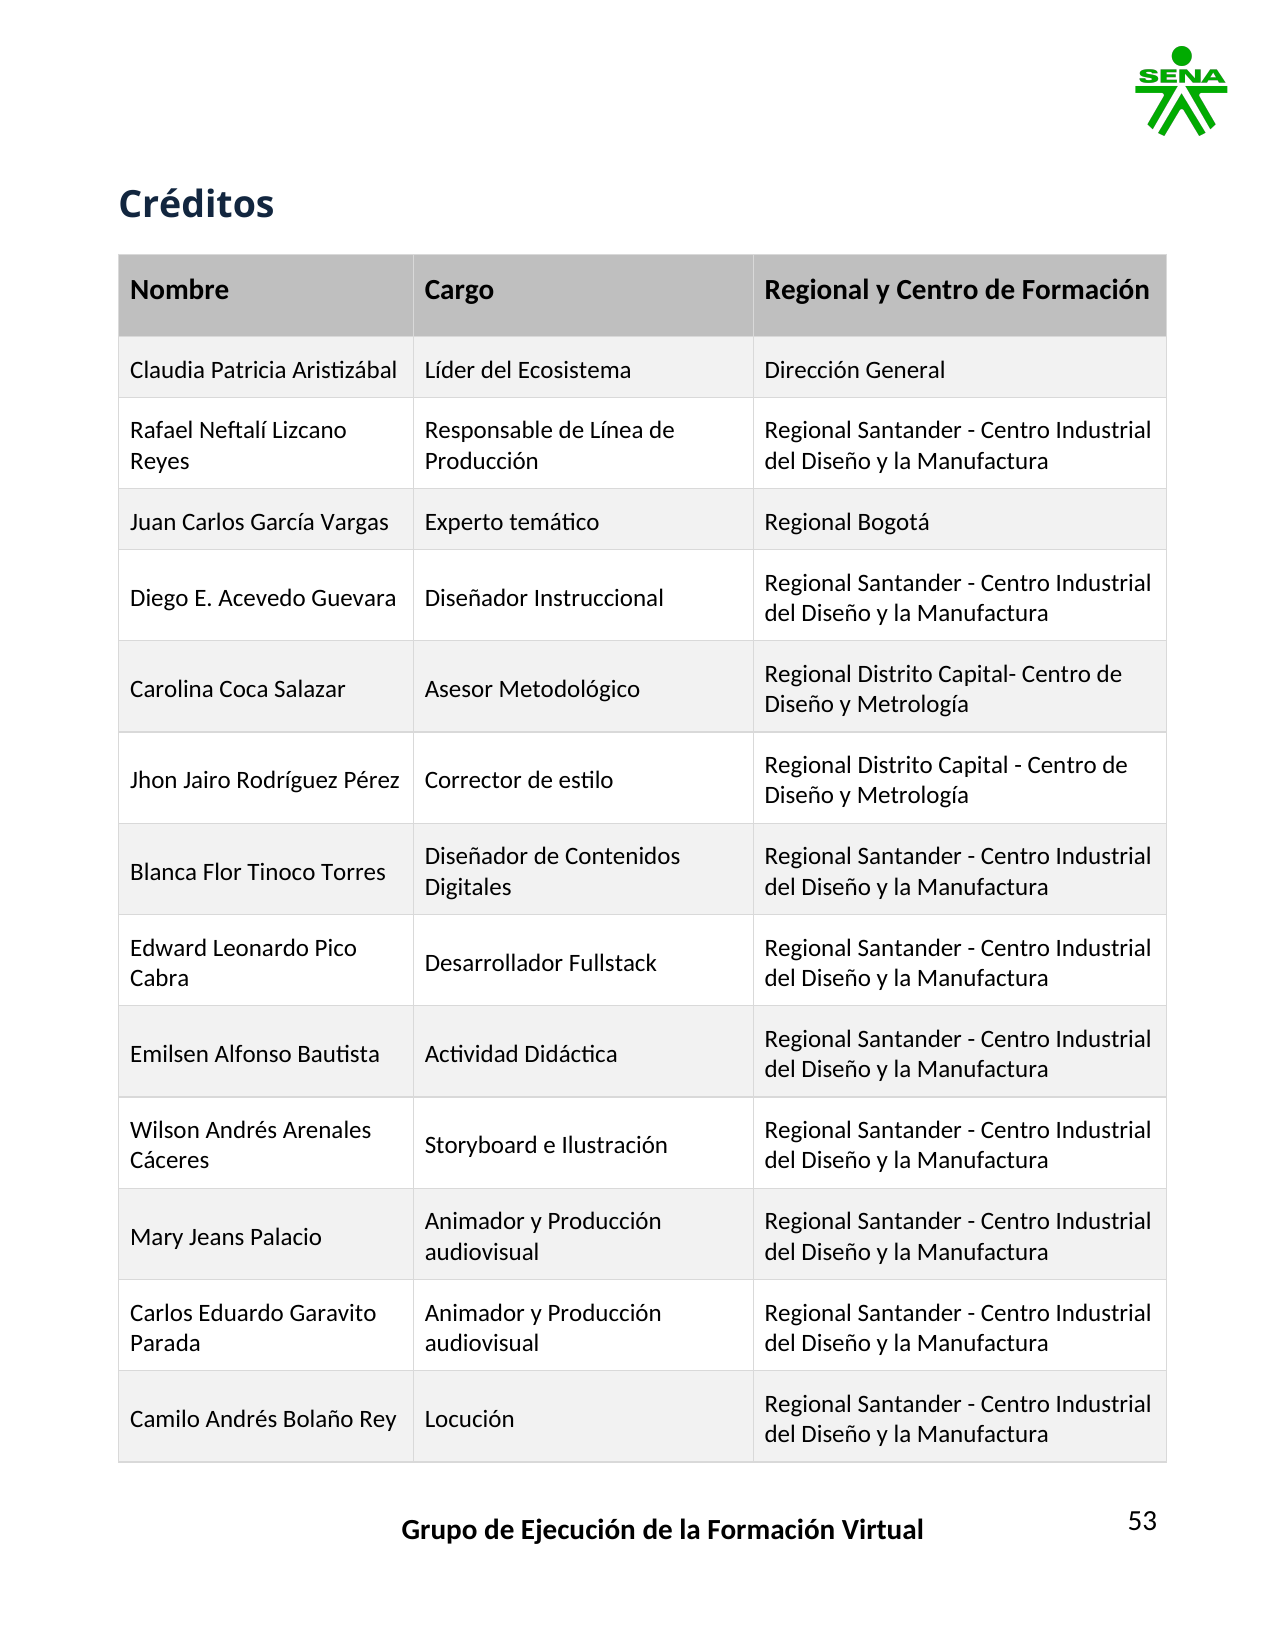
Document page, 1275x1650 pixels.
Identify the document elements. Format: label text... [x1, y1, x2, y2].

table_cell Diego E. Acevedo Guevara [119, 550, 413, 640]
table_cell Animador y Producción audiovisual [414, 1280, 753, 1370]
table_cell Regional Santander - Centro Industrial del Diseño y la Manufactura [754, 1189, 1166, 1279]
table_cell Blanca Flor Tinoco Torres [119, 824, 413, 914]
table_cell Rafael Neftalí Lizcano Reyes [119, 398, 413, 488]
table_cell Mary Jeans Palacio [119, 1189, 413, 1279]
table_cell Regional Distrito Capital - Centro de Diseño y Metrología [754, 733, 1166, 823]
table_cell Regional Santander - Centro Industrial del Diseño y la Manufactura [754, 550, 1166, 640]
table_cell Regional Bogotá [754, 489, 1166, 549]
table_cell Actividad Didáctica [414, 1006, 753, 1096]
table_cell Desarrollador Fullstack [414, 915, 753, 1005]
table_cell Líder del Ecosistema [414, 337, 753, 397]
table_header Nombre [119, 255, 413, 336]
table_cell Carlos Eduardo Garavito Parada [119, 1280, 413, 1370]
table_cell Edward Leonardo Pico Cabra [119, 915, 413, 1005]
table_cell Regional Santander - Centro Industrial del Diseño y la Manufactura [754, 824, 1166, 914]
table_cell Regional Santander - Centro Industrial del Diseño y la Manufactura [754, 1280, 1166, 1370]
table_cell Experto temático [414, 489, 753, 549]
table_cell Diseñador de Contenidos Digitales [414, 824, 753, 914]
table_cell Asesor Metodológico [414, 641, 753, 731]
table_cell Diseñador Instruccional [414, 550, 753, 640]
table_cell Regional Santander - Centro Industrial del Diseño y la Manufactura [754, 398, 1166, 488]
table_cell Emilsen Alfonso Bautista [119, 1006, 413, 1096]
text Créditos [118, 177, 1157, 228]
table_cell Regional Santander - Centro Industrial del Diseño y la Manufactura [754, 915, 1166, 1005]
table_cell Regional Santander - Centro Industrial del Diseño y la Manufactura [754, 1098, 1166, 1188]
table_cell Regional Santander - Centro Industrial del Diseño y la Manufactura [754, 1371, 1166, 1461]
table_cell Responsable de Línea de Producción [414, 398, 753, 488]
table_cell Regional Distrito Capital- Centro de Diseño y Metrología [754, 641, 1166, 731]
table_cell Animador y Producción audiovisual [414, 1189, 753, 1279]
picture [1135, 46, 1228, 136]
table_cell Juan Carlos García Vargas [119, 489, 413, 549]
table_cell Claudia Patricia Aristizábal [119, 337, 413, 397]
table_cell Dirección General [754, 337, 1166, 397]
table_cell Storyboard e Ilustración [414, 1098, 753, 1188]
table_cell Corrector de estilo [414, 733, 753, 823]
table_cell Jhon Jairo Rodríguez Pérez [119, 733, 413, 823]
table_cell Camilo Andrés Bolaño Rey [119, 1371, 413, 1461]
table_cell Wilson Andrés Arenales Cáceres [119, 1098, 413, 1188]
table_cell Carolina Coca Salazar [119, 641, 413, 731]
table_cell Regional Santander - Centro Industrial del Diseño y la Manufactura [754, 1006, 1166, 1096]
table_header Regional y Centro de Formación [754, 255, 1166, 336]
table_header Cargo [414, 255, 753, 336]
table_cell Locución [414, 1371, 753, 1461]
